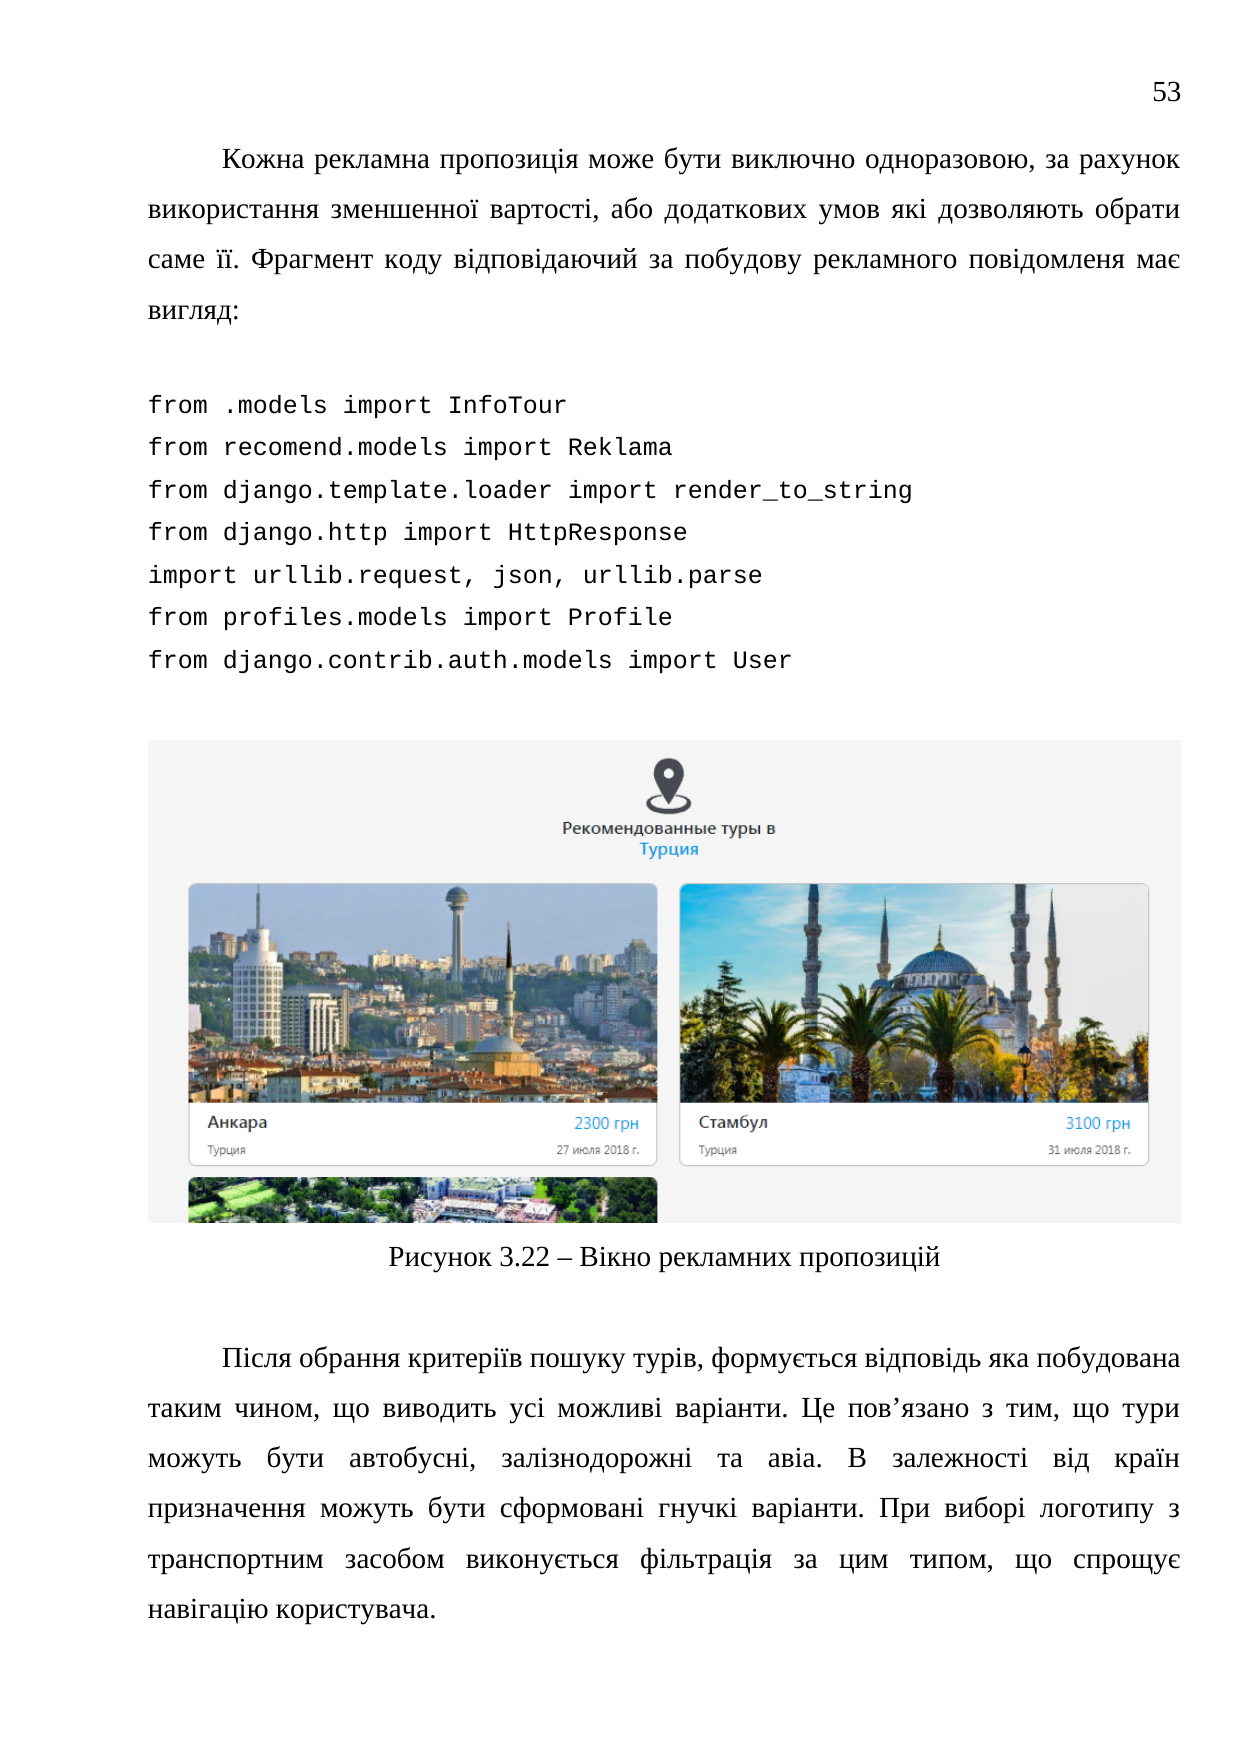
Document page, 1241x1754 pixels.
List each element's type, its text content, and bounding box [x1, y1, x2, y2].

text from recomend.models import Reklama [148, 435, 1181, 463]
text from django.template.loader import render_to_string [148, 477, 1181, 506]
text import urllib.request, json, urllib.parse [148, 562, 1181, 591]
picture [147, 740, 1182, 1223]
text from .models import InfoTour [148, 392, 1181, 421]
text from profiles.models import Profile [148, 605, 1181, 633]
text Кожна рекламна пропозиція може бути виключно одноразовою, за рахунок використання зменшенної вартості, або додаткових умов які дозволяють обрати саме її. Фрагмент коду відповідаючий за побудову рекламного повідомленя має вигляд: [148, 141, 1181, 325]
text Після обрання критеріїв пошуку турів, формується відповідь яка побудована таким чином, що виводить усі можливі варіанти. Це пов’язано з тим, що тури можуть бути автобусні, залізнодорожні та авіа. В залежності від країн призначення можуть бути сформовані гнучкі варіанти. При виборі логотипу з транспортним засобом виконується фільтрація за цим типом, що спрощує навігацію користувача. [148, 1340, 1181, 1625]
text from django.http import HttpResponse [148, 520, 1181, 548]
text from django.contrib.auth.models import User [148, 647, 1181, 676]
text Рисунок 3.22 – Вікно рекламних пропозицій [148, 1239, 1181, 1273]
